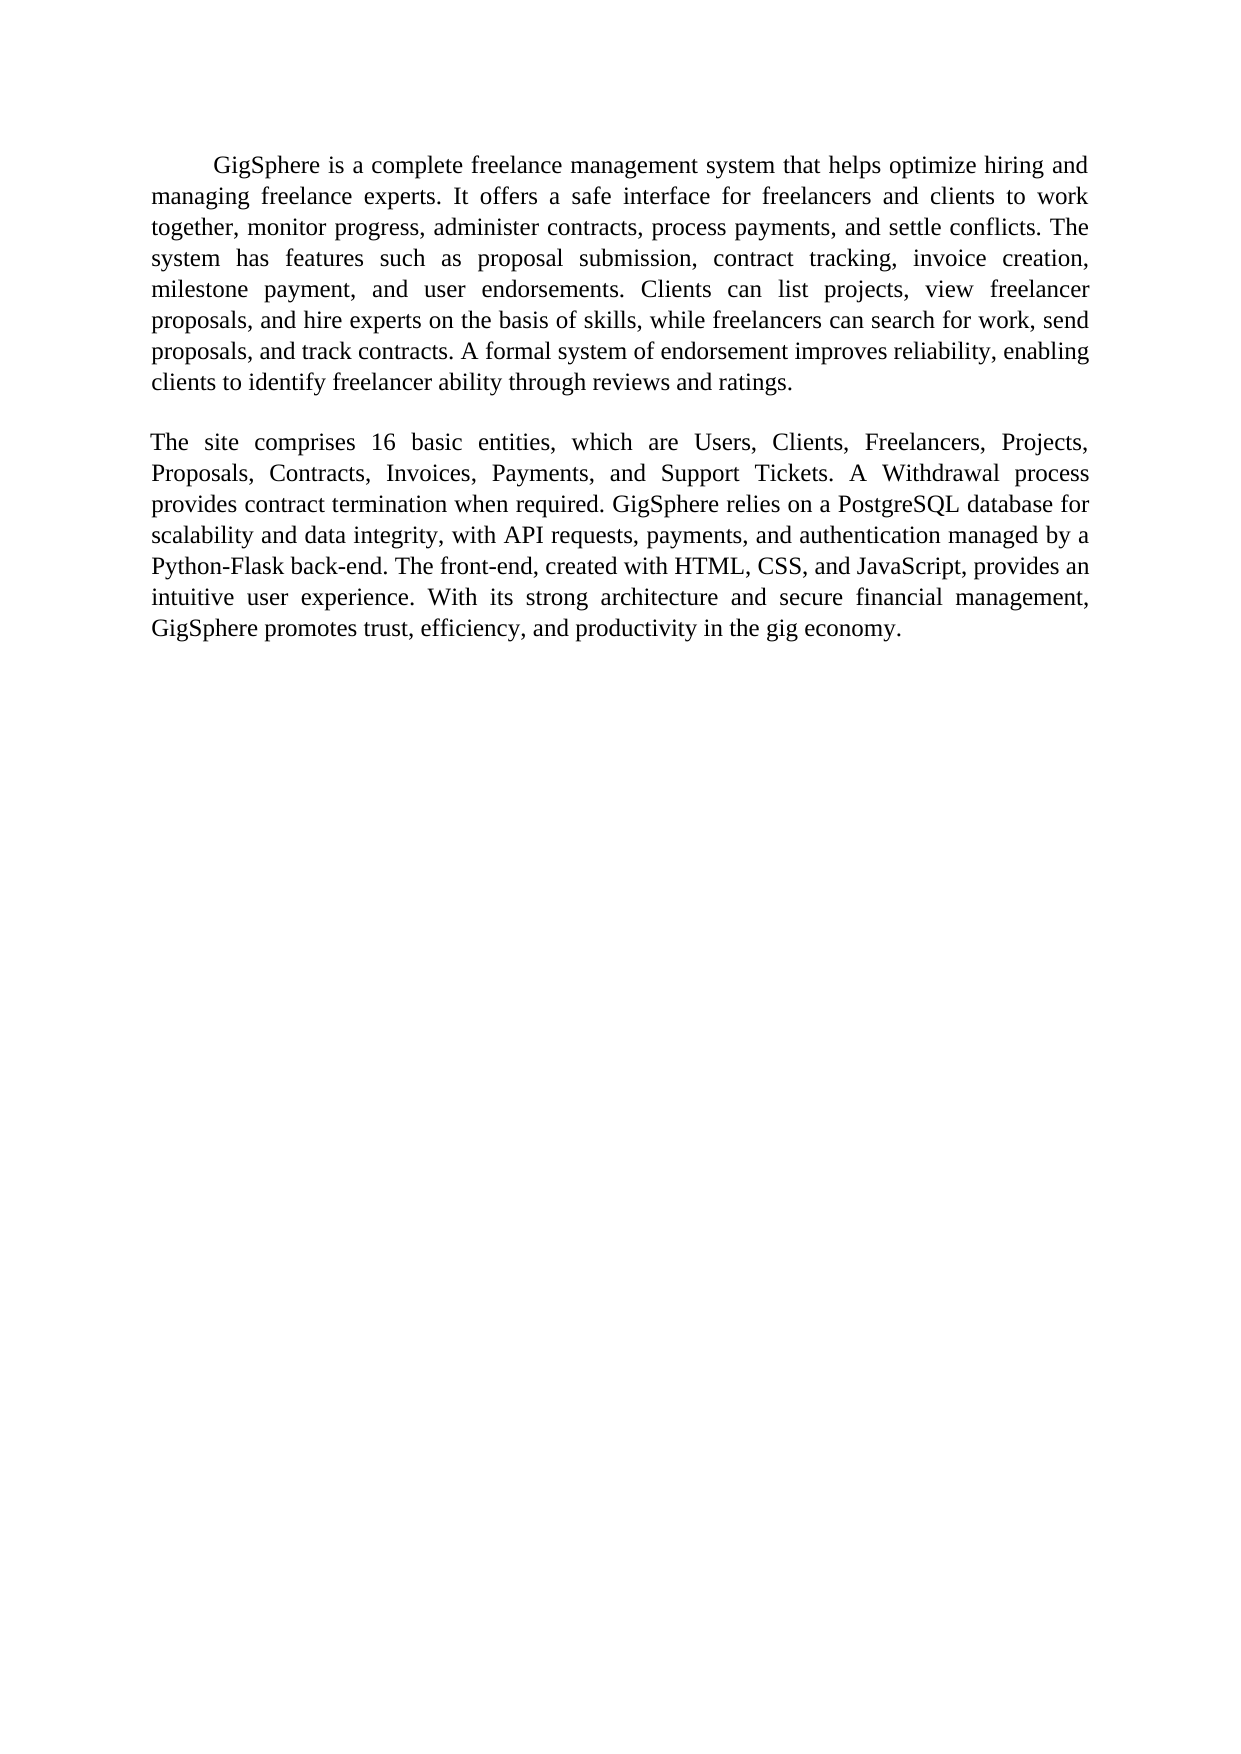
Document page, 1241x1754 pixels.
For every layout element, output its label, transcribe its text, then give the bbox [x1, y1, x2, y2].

text GigSphere is a complete freelance management system that helps optimize hiring and managing freelance experts. It offers a safe interface for freelancers and clients to work together, monitor progress, administer contracts, process payments, and settle conflicts. The system has features such as proposal submission, contract tracking, invoice creation, milestone payment, and user endorsements. Clients can list projects, view freelancer proposals, and hire experts on the basis of skills, while freelancers can search for work, send proposals, and track contracts. A formal system of endorsement improves reliability, enabling clients to identify freelancer ability through reviews and ratings. [150, 150, 1090, 396]
text The site comprises 16 basic entities, which are Users, Clients, Freelancers, Projects, Proposals, Contracts, Invoices, Payments, and Support Tickets. A Withdrawal process provides contract termination when required. GigSphere relies on a PostgreSQL database for scalability and data integrity, with API requests, payments, and authentication managed by a Python-Flask back-end. The front-end, created with HTML, CSS, and JavaScript, provides an intuitive user experience. With its strong architecture and secure financial management, GigSphere promotes trust, efficiency, and productivity in the gig economy. [150, 427, 1090, 642]
